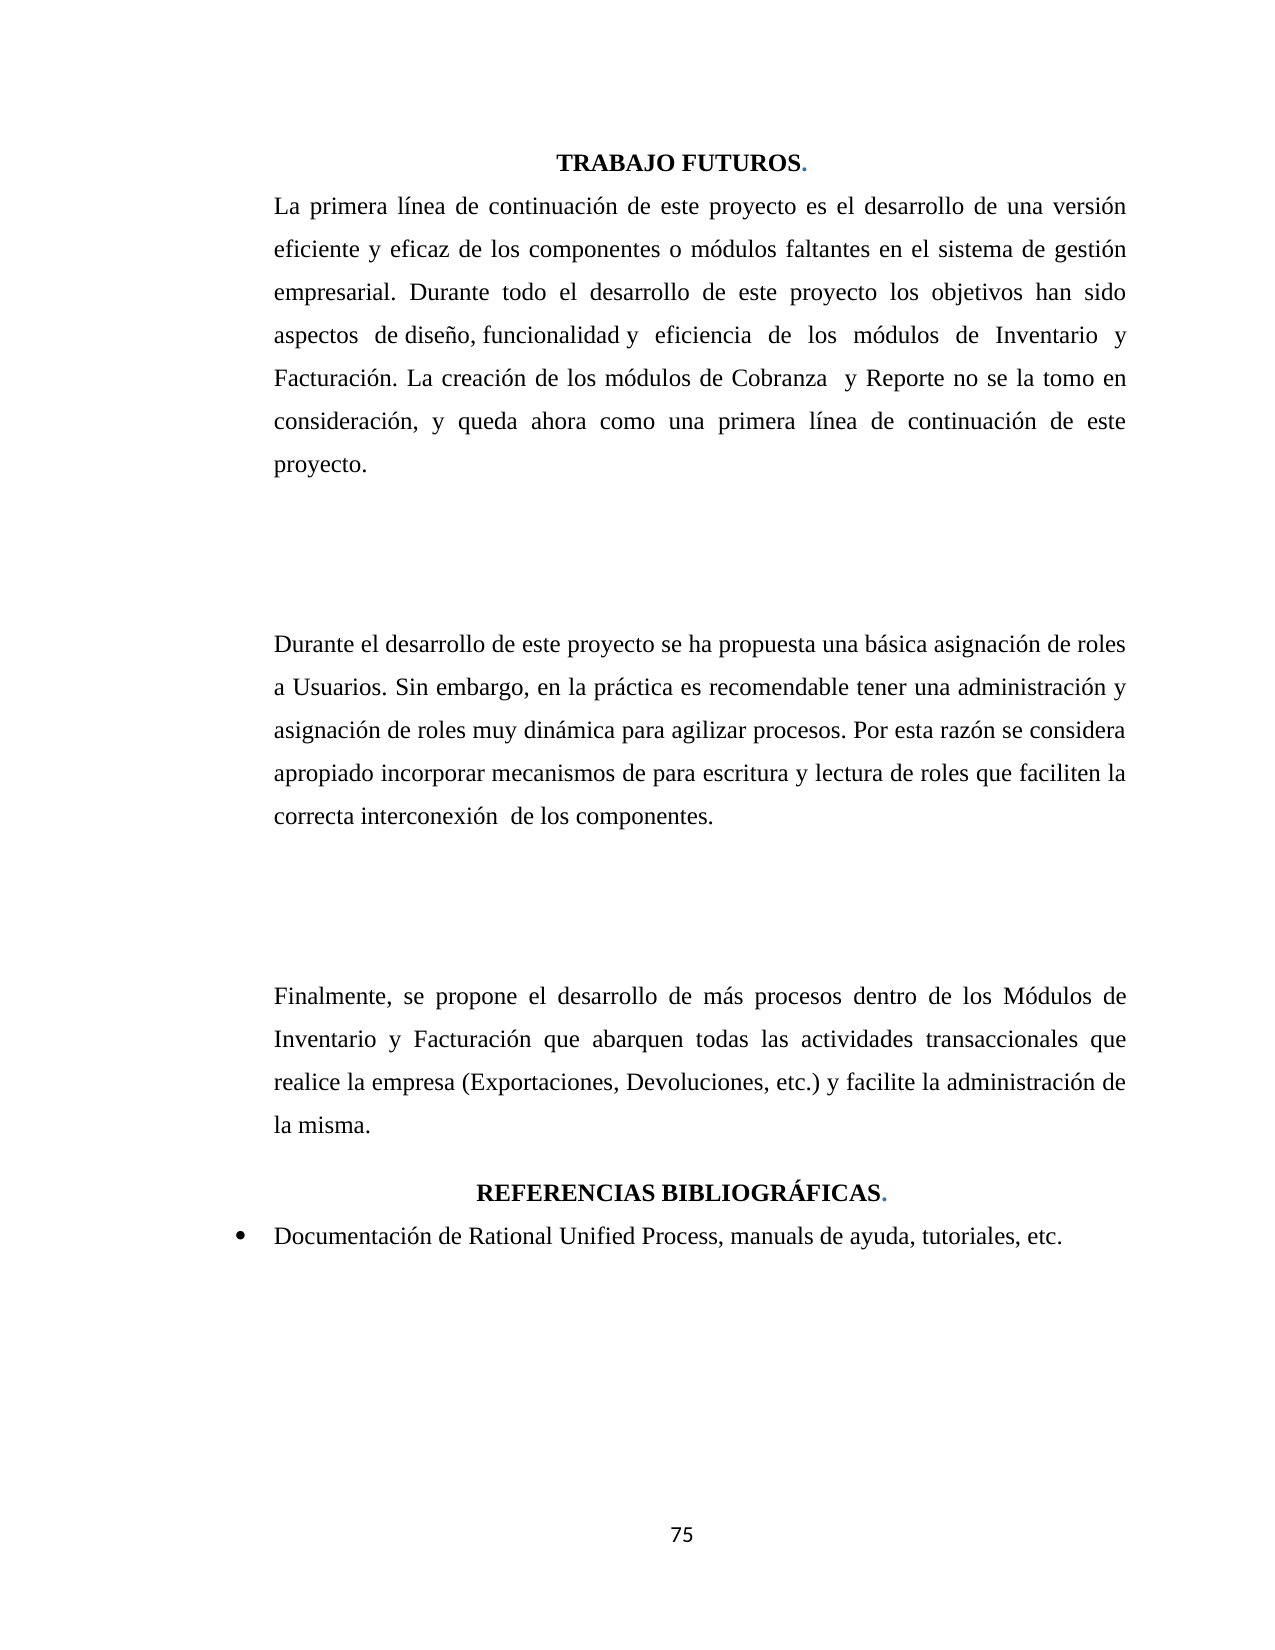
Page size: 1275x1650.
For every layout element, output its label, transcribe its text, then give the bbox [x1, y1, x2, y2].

list Documentación de Rational Unified Process, manuals de ayuda, tutoriales, etc. [236, 1221, 1127, 1250]
text Durante el desarrollo de este proyecto se ha propuesta una básica asignación de roles a Usuarios. Sin embargo, en la práctica es recomendable tener una administración y asignación de roles muy dinámica para agilizar procesos. Por esta razón se considera apropiado incorporar mecanismos de para escritura y lectura de roles que faciliten la correcta interconexión de los componentes. [274, 629, 1127, 830]
subtitle TRABAJO FUTUROS. [236, 148, 1127, 176]
subtitle REFERENCIAS BIBLIOGRÁFICAS. [236, 1178, 1127, 1207]
text La primera línea de continuación de este proyecto es el desarrollo de una versión eficiente y eficaz de los componentes o módulos faltantes en el sistema de gestión empresarial. Durante todo el desarrollo de este proyecto los objetivos han sido aspectos de diseño, funcionalidad y eficiencia de los módulos de Inventario y Facturación. La creación de los módulos de Cobranza y Reporte no se la tomo en consideración, y queda ahora como una primera línea de continuación de este proyecto. [274, 191, 1127, 478]
text Finalmente, se propone el desarrollo de más procesos dentro de los Módulos de Inventario y Facturación que abarquen todas las actividades transaccionales que realice la empresa (Exportaciones, Devoluciones, etc.) y facilite la administración de la misma. [274, 981, 1127, 1139]
